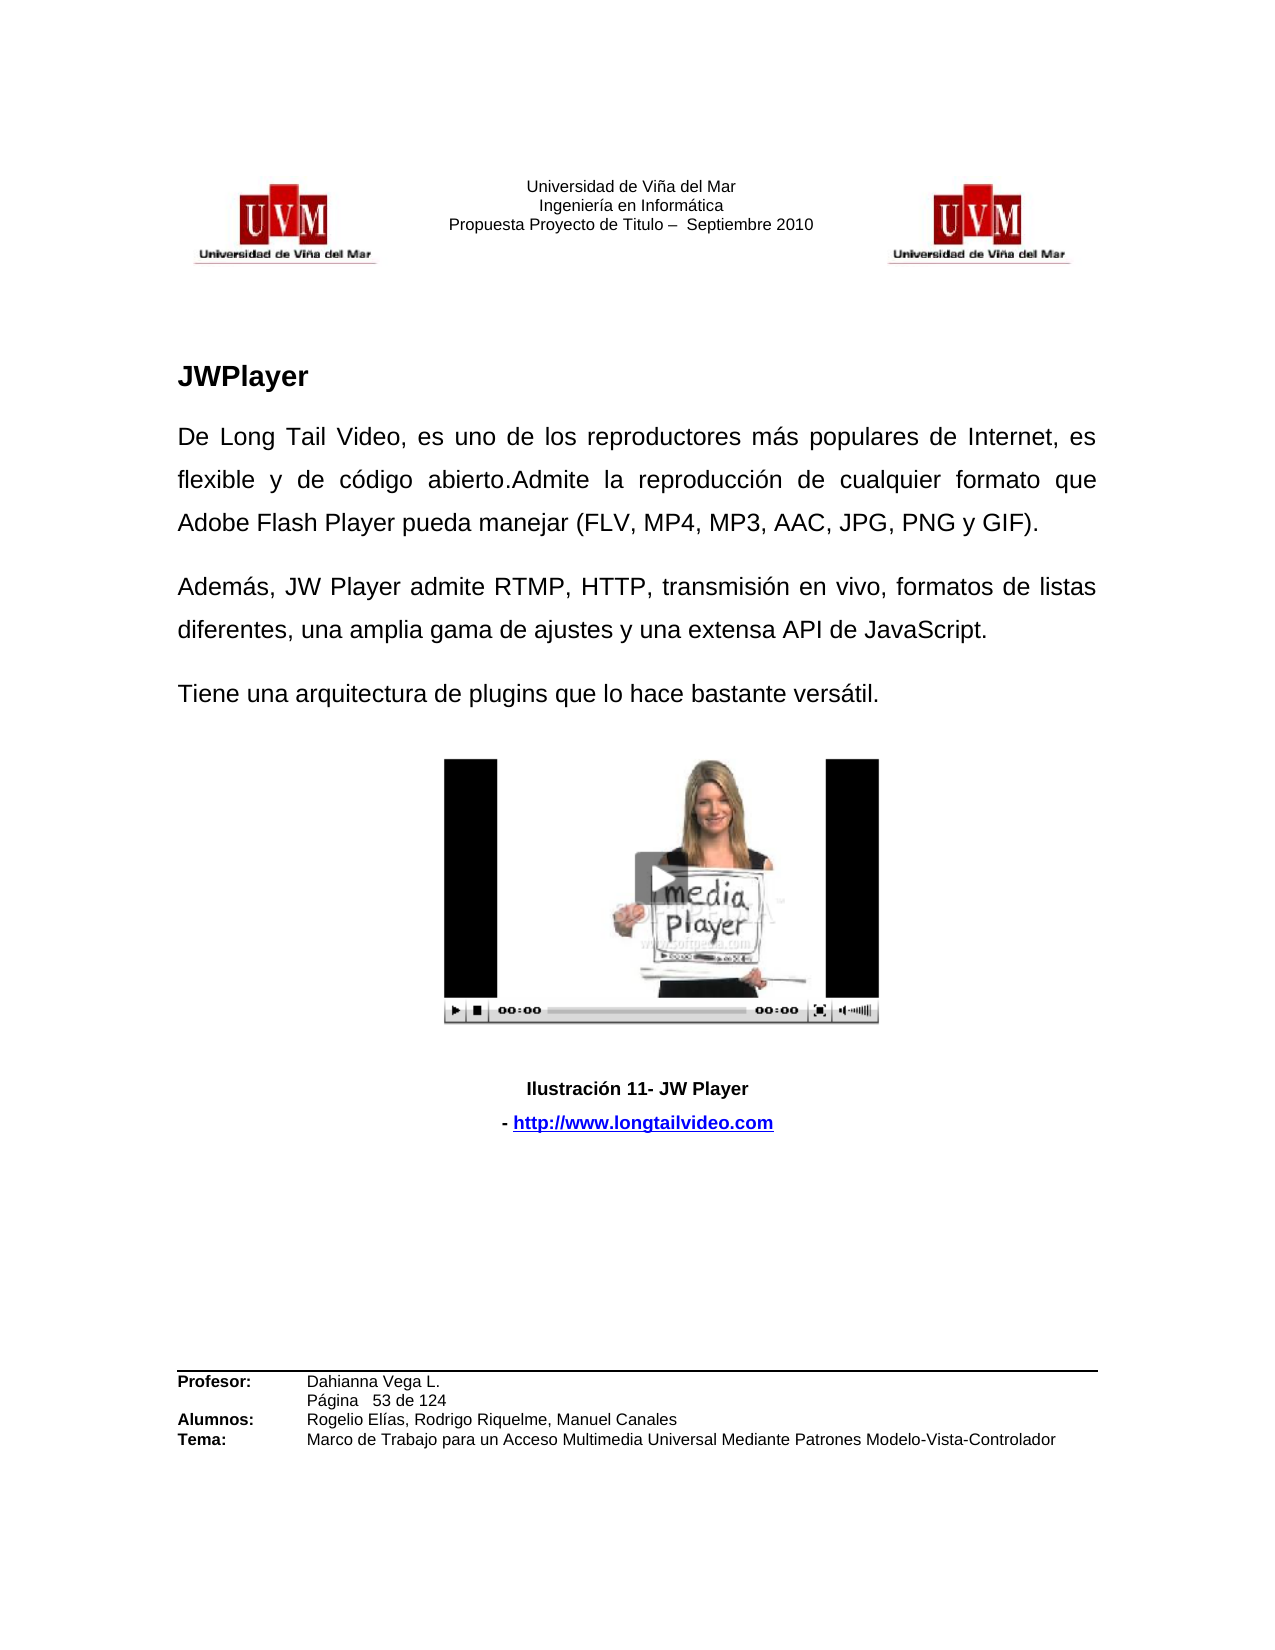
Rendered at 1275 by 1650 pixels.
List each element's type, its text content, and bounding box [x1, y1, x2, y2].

picture [177, 176, 390, 267]
subtitle JWPlayer [177, 359, 1098, 392]
text Tiene una arquitectura de plugins que lo hace bastante versátil. [177, 679, 1098, 708]
picture [439, 742, 887, 1051]
text Además, JW Player admite RTMP, HTTP, transmisión en vivo, formatos de listas diferentes, una amplia gama de ajustes y una extensa API de JavaScript. [177, 572, 1098, 644]
picture [871, 176, 1084, 267]
text De Long Tail Video, es uno de los reproductores más populares de Internet, es flexible y de código abierto.Admite la reproducción de cualquier formato que Adobe Flash Player pueda manejar (FLV, MP4, MP3, AAC, JPG, PNG y GIF). [177, 422, 1098, 537]
text Ilustración 11- JW Player [177, 1078, 1098, 1099]
text - http://www.longtailvideo.com [177, 1112, 1098, 1133]
